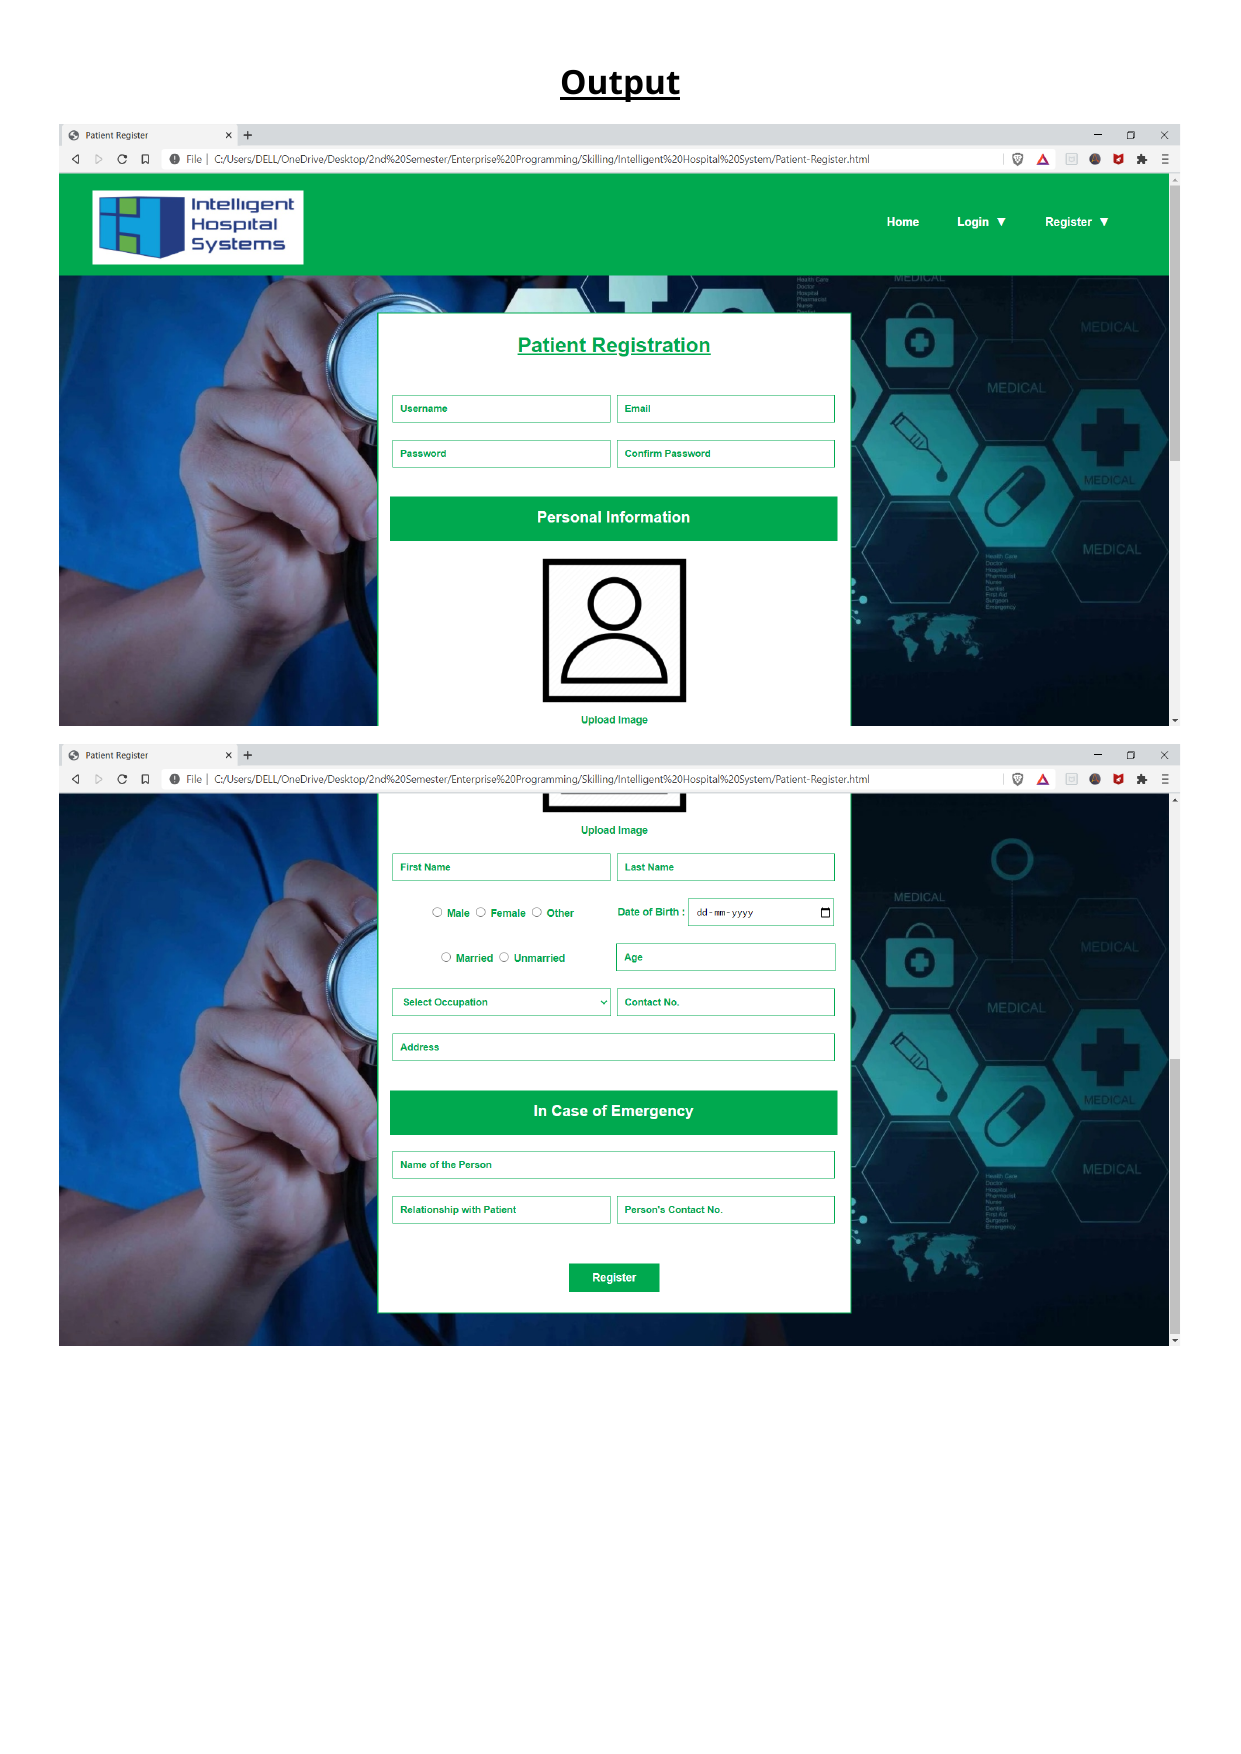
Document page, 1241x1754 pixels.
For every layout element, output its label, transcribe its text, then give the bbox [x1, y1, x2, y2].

picture [59, 744, 1181, 1346]
text Output [59, 59, 1181, 104]
picture [59, 124, 1181, 726]
